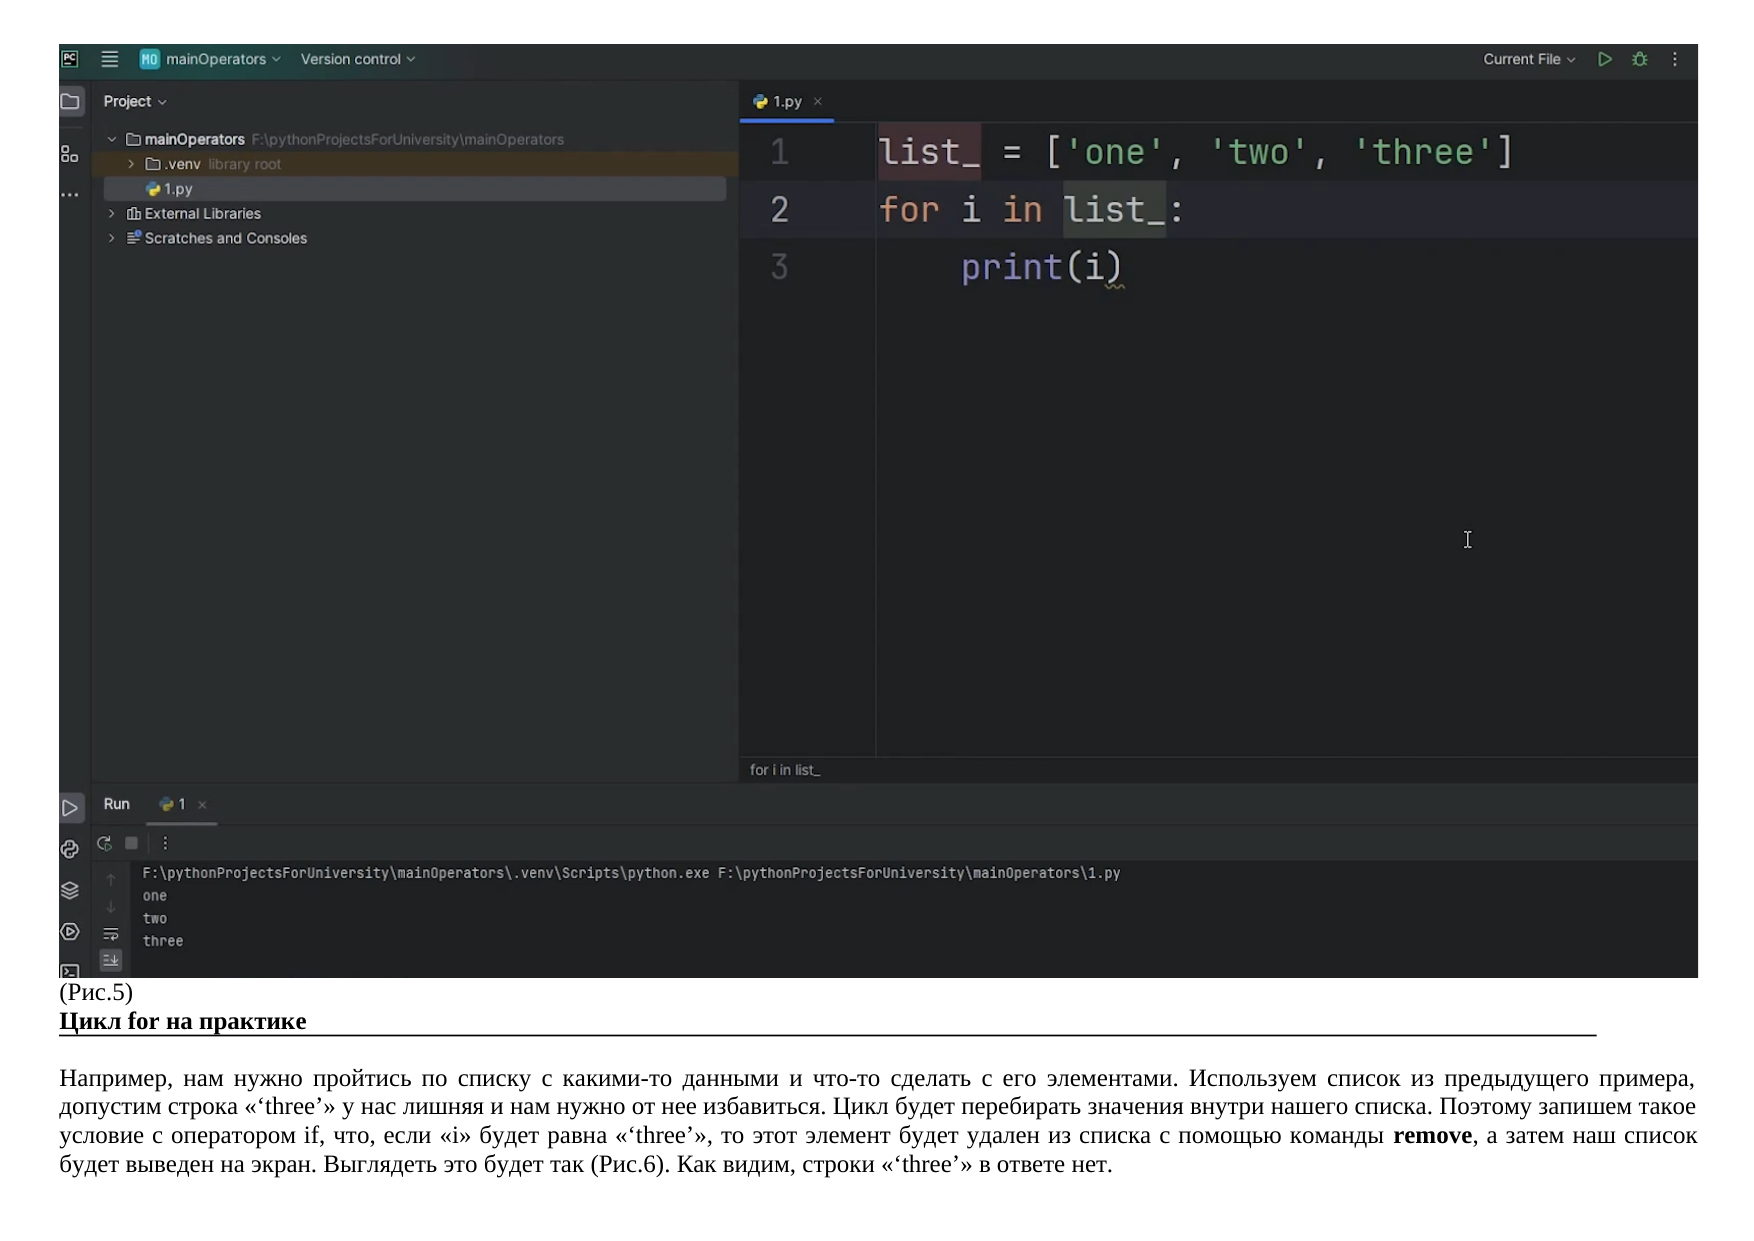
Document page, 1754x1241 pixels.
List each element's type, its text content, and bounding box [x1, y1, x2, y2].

text Например, нам нужно пройтись по списку с какими-то данными и что-то сделать с его элементами. Используем список из предыдущего примера, допустим строка «‘three’» у нас лишняя и нам нужно от нее избавиться. Цикл будет перебирать значения внутри нашего списка. Поэтому запишем такое условие с оператором if, что, если «i» будет равна «‘three’», то этот элемент будет удален из списка с помощью команды remove, а затем наш список будет выведен на экран. Выглядеть это будет так (Рис.6). Как видим, строки «‘three’» в ответе нет. [59, 1063, 1698, 1178]
text (Рис.5) [59, 978, 1698, 1006]
subtitle Цикл for на практике [59, 1006, 1698, 1035]
picture [59, 44, 1699, 978]
